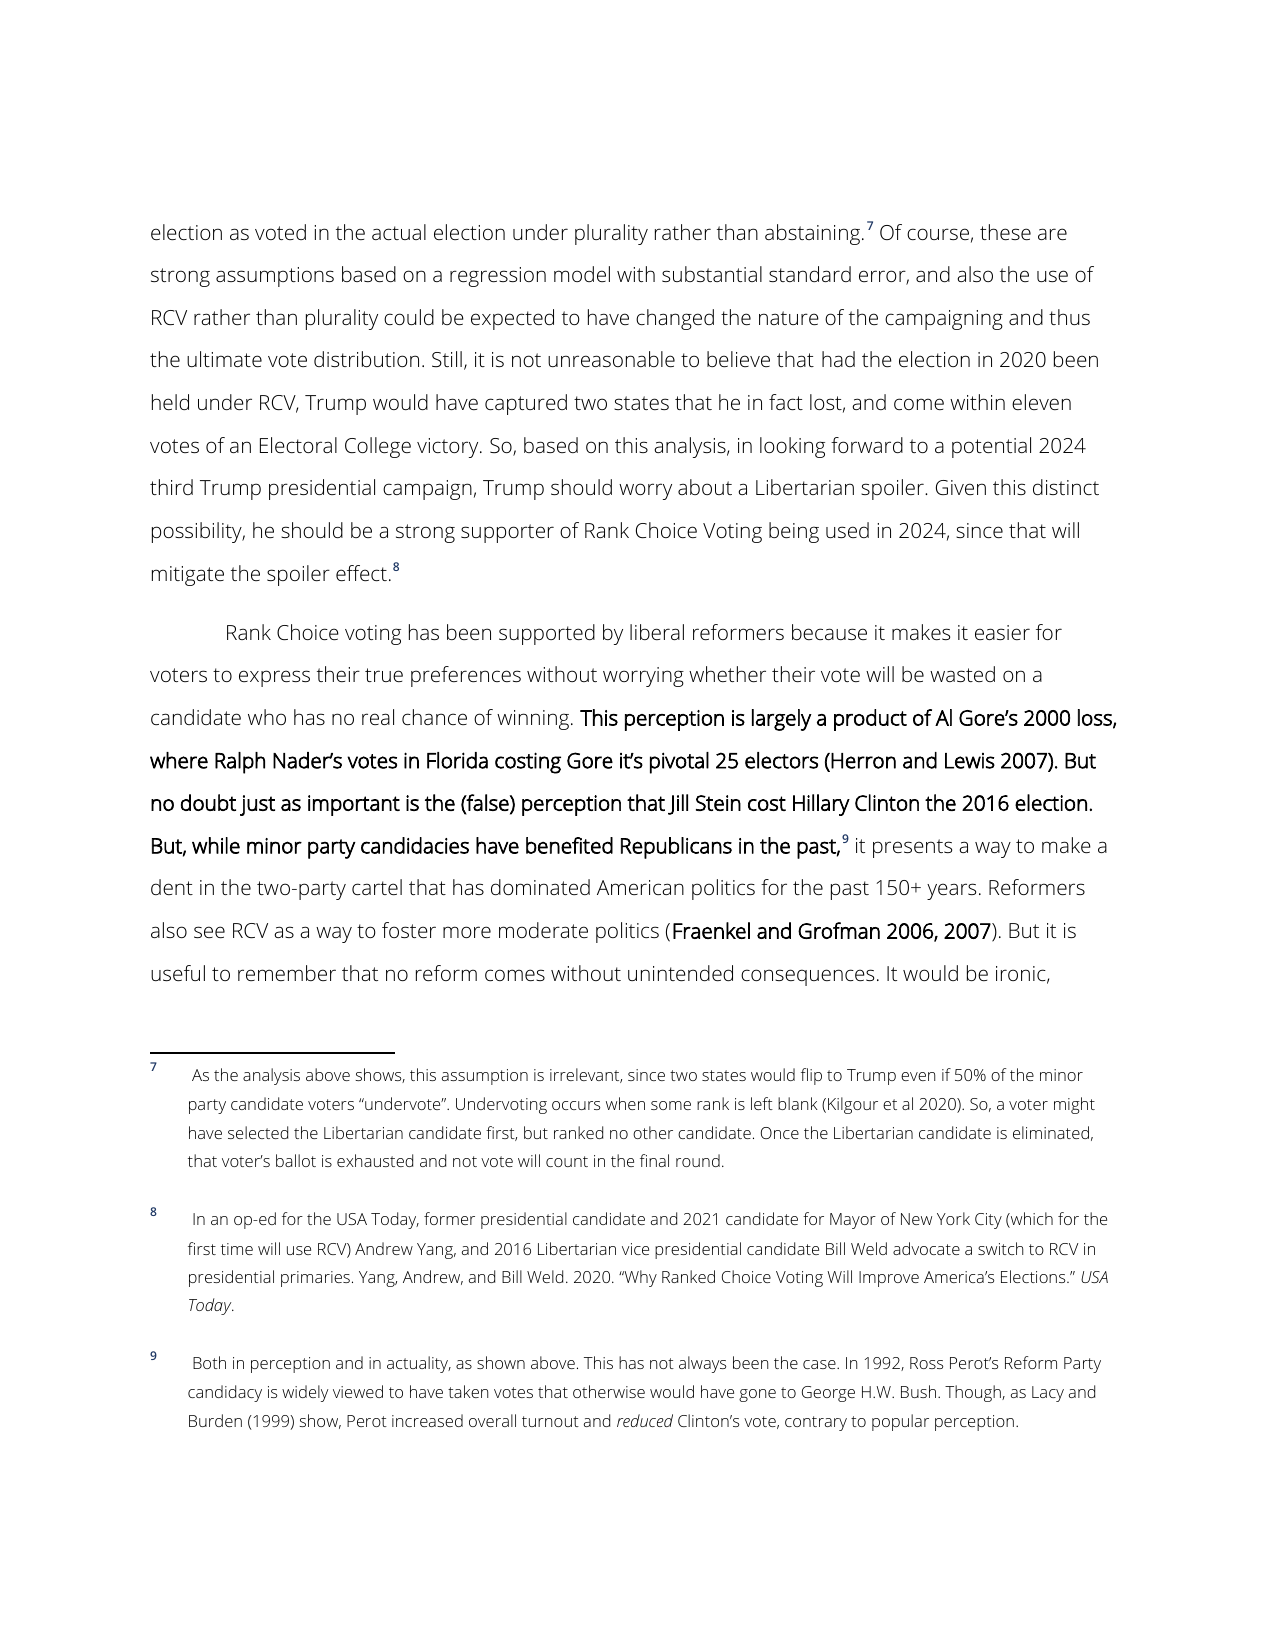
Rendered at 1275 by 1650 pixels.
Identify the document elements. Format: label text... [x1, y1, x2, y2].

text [150, 218, 1125, 587]
text Rank Choice voting has been supported by liberal reformers because it makes it easier for voters to express their true preferences without worrying whether their vote will be wasted on a candidate who has no real chance of winning. This perception is largely a product of Al Gore’s 2000 loss, where Ralph Nader’s votes in Florida costing Gore it’s pivotal 25 electors (Herron and Lewis 2007). But no doubt just as important is the (false) perception that Jill Stein cost Hillary Clinton the 2016 election. But, while minor party candidacies have benefited Republicans in the past, it presents a way to make a dent in the two-party cartel that has dominated American politics for the past 150+ years. Reformers also see RCV as a way to foster more moderate politics (﻿Fraenkel and Grofman 2006, 2007). But it is useful to remember that no reform comes without unintended consequences. It would be ironic, indeed, if a reform supported by liberals and adopted in cities such as San Francisco for local elections, ended up in a Trump restoration if it were used to elect a president in 2024. [150, 618, 1125, 987]
